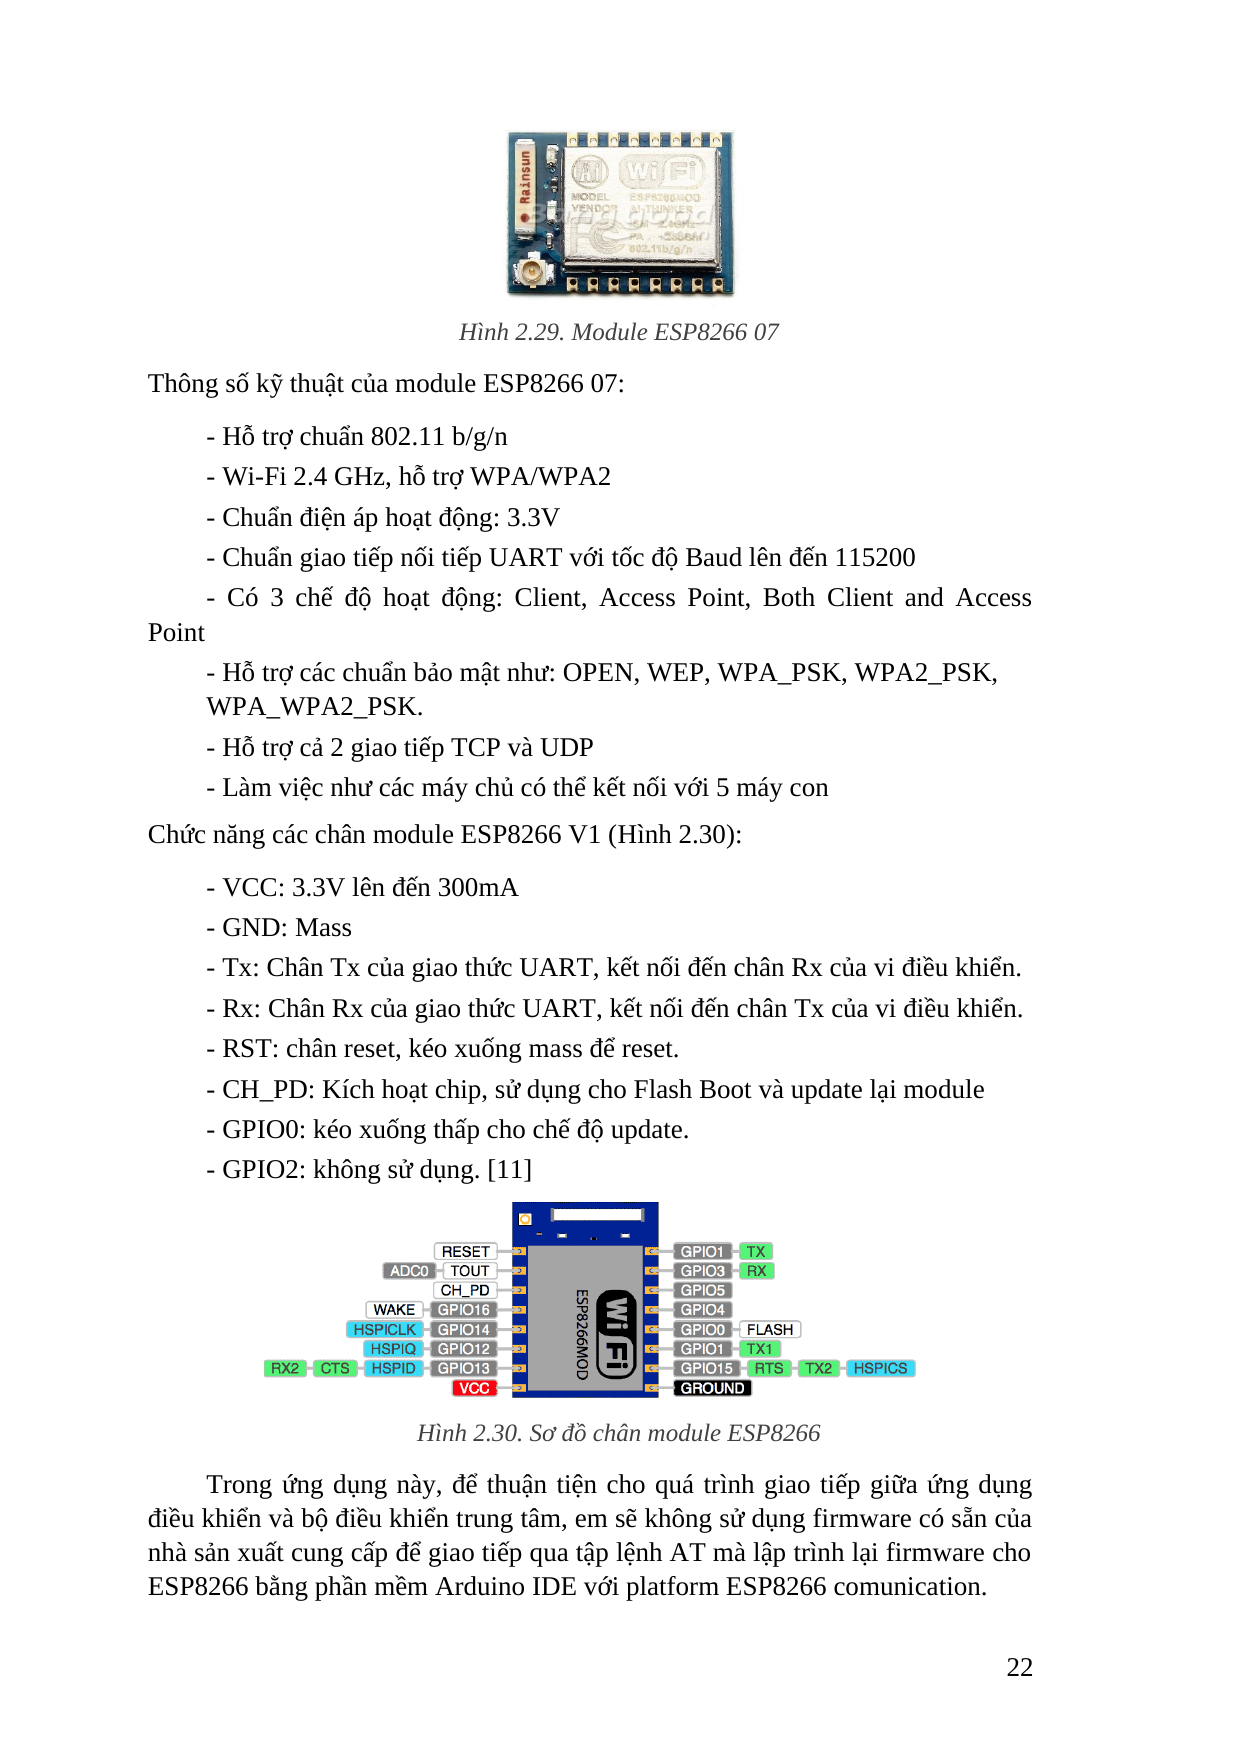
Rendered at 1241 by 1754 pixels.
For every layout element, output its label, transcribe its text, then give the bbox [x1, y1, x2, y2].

text - Chuẩn điện áp hoạt động: 3.3V [148, 501, 1033, 532]
text - Rx: Chân Rx của giao thức UART, kết nối đến chân Tx của vi điều khiển. [148, 992, 1033, 1023]
text - VCC: 3.3V lên đến 300mA [148, 871, 1033, 902]
text - Có 3 chế độ hoạt động: Client, Access Point, Both Client and Access Point [148, 582, 1033, 647]
text - RST: chân reset, kéo xuống mass để reset. [148, 1032, 1033, 1063]
text - CH_PD: Kích hoạt chip, sử dụng cho Flash Boot và update lại module [148, 1073, 1033, 1104]
text - Hỗ trợ chuẩn 802.11 b/g/n [148, 420, 1033, 451]
text Thông số kỹ thuật của module ESP8266 07: [148, 367, 1033, 398]
picture [491, 118, 749, 309]
text - Làm việc như các máy chủ có thể kết nối với 5 máy con [148, 771, 1033, 802]
text - Hỗ trợ cả 2 giao tiếp TCP và UDP [148, 731, 1033, 762]
picture [260, 1194, 922, 1409]
text Trong ứng dụng này, để thuận tiện cho quá trình giao tiếp giữa ứng dụng điều khiển và bộ điều khiển trung tâm, em sẽ không sử dụng firmware có sẵn của nhà sản xuất cung cấp để giao tiếp qua tập lệnh AT mà lập trình lại firmware cho ESP8266 bằng phần mềm Arduino IDE với platform ESP8266 comunication. [148, 1468, 1033, 1601]
text - Wi-Fi 2.4 GHz, hỗ trợ WPA/WPA2 [148, 460, 1033, 491]
text - Hỗ trợ các chuẩn bảo mật như: OPEN, WEP, WPA_PSK, WPA2_PSK, WPA_WPA2_PSK. [148, 656, 1033, 721]
text - GND: Mass [148, 911, 1033, 942]
text - Chuẩn giao tiếp nối tiếp UART với tốc độ Baud lên đến 115200 [148, 541, 1033, 572]
text - Tx: Chân Tx của giao thức UART, kết nối đến chân Rx của vi điều khiển. [148, 952, 1033, 983]
text - GPIO2: không sử dụng. [11] [148, 1154, 1033, 1185]
text - GPIO0: kéo xuống thấp cho chế độ update. [148, 1113, 1033, 1144]
